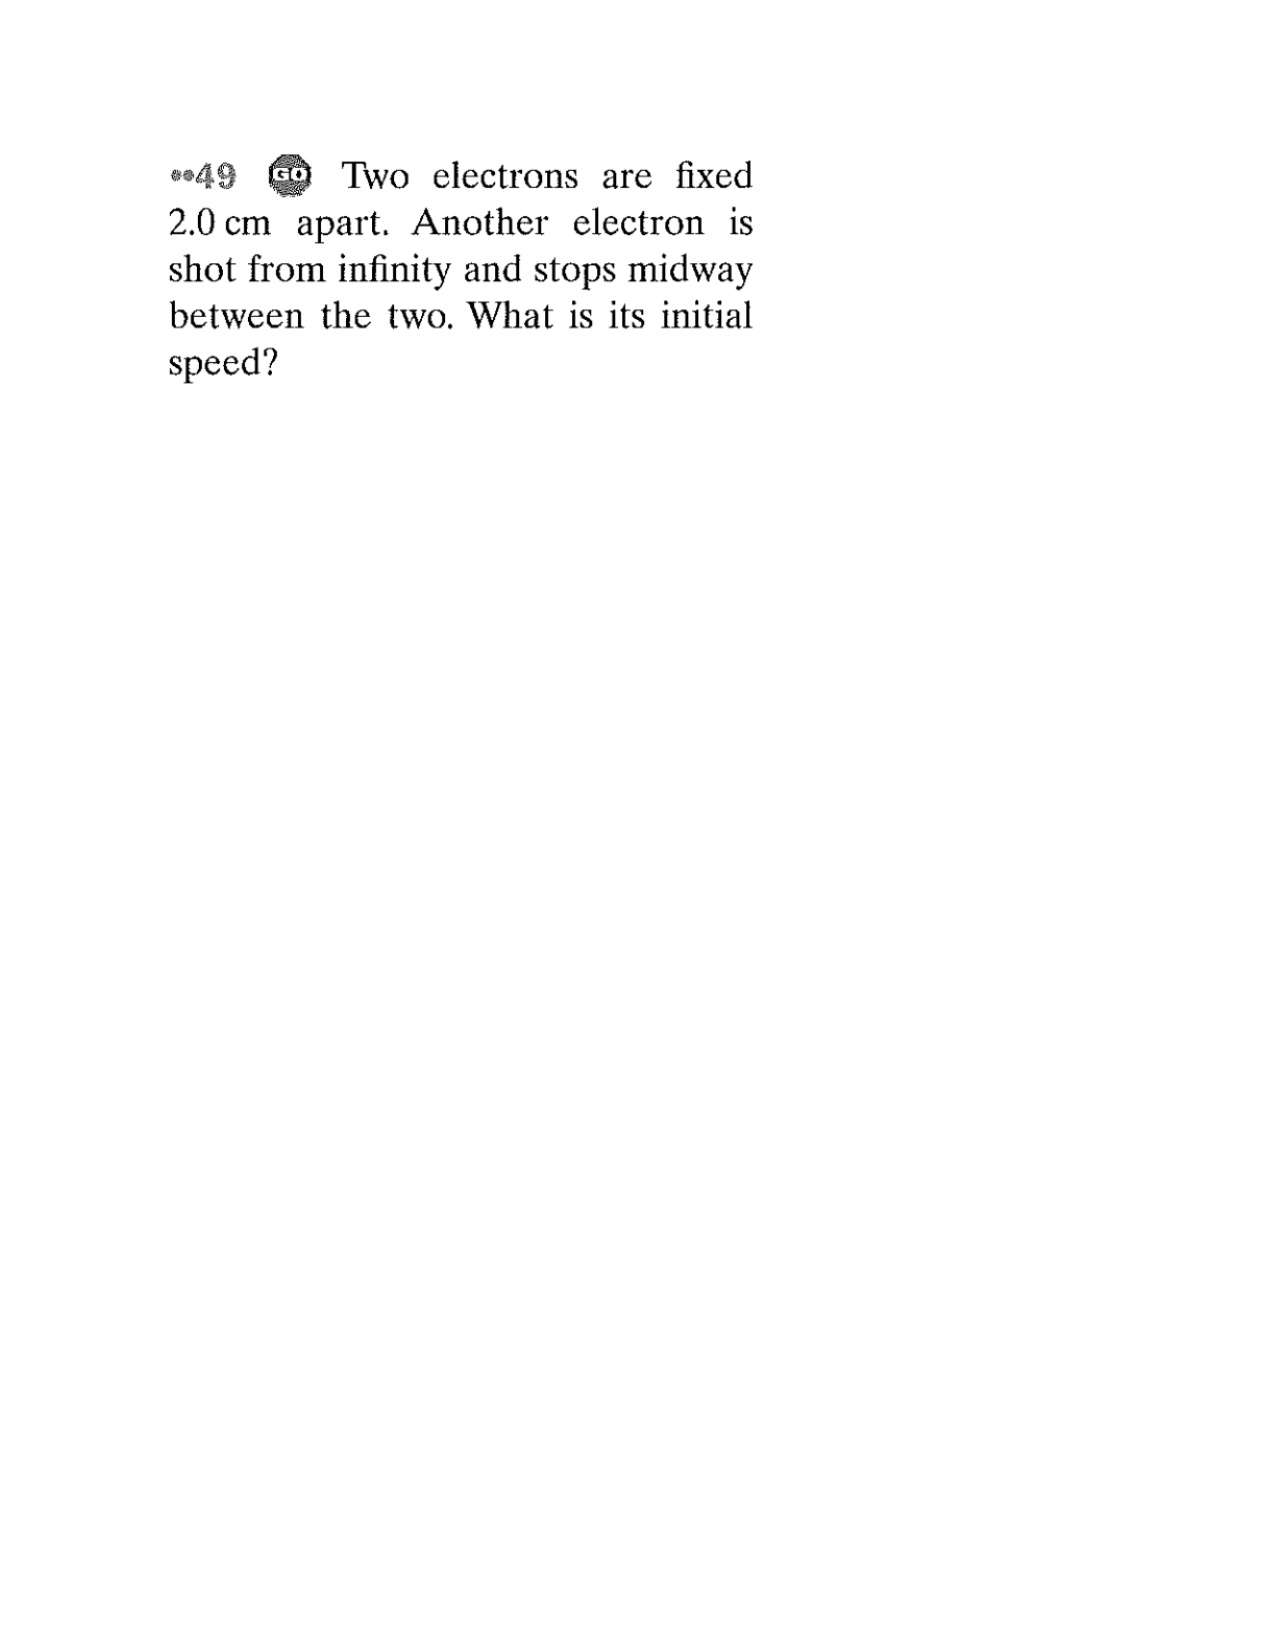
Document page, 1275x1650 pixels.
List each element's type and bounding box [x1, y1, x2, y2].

picture [150, 150, 762, 384]
